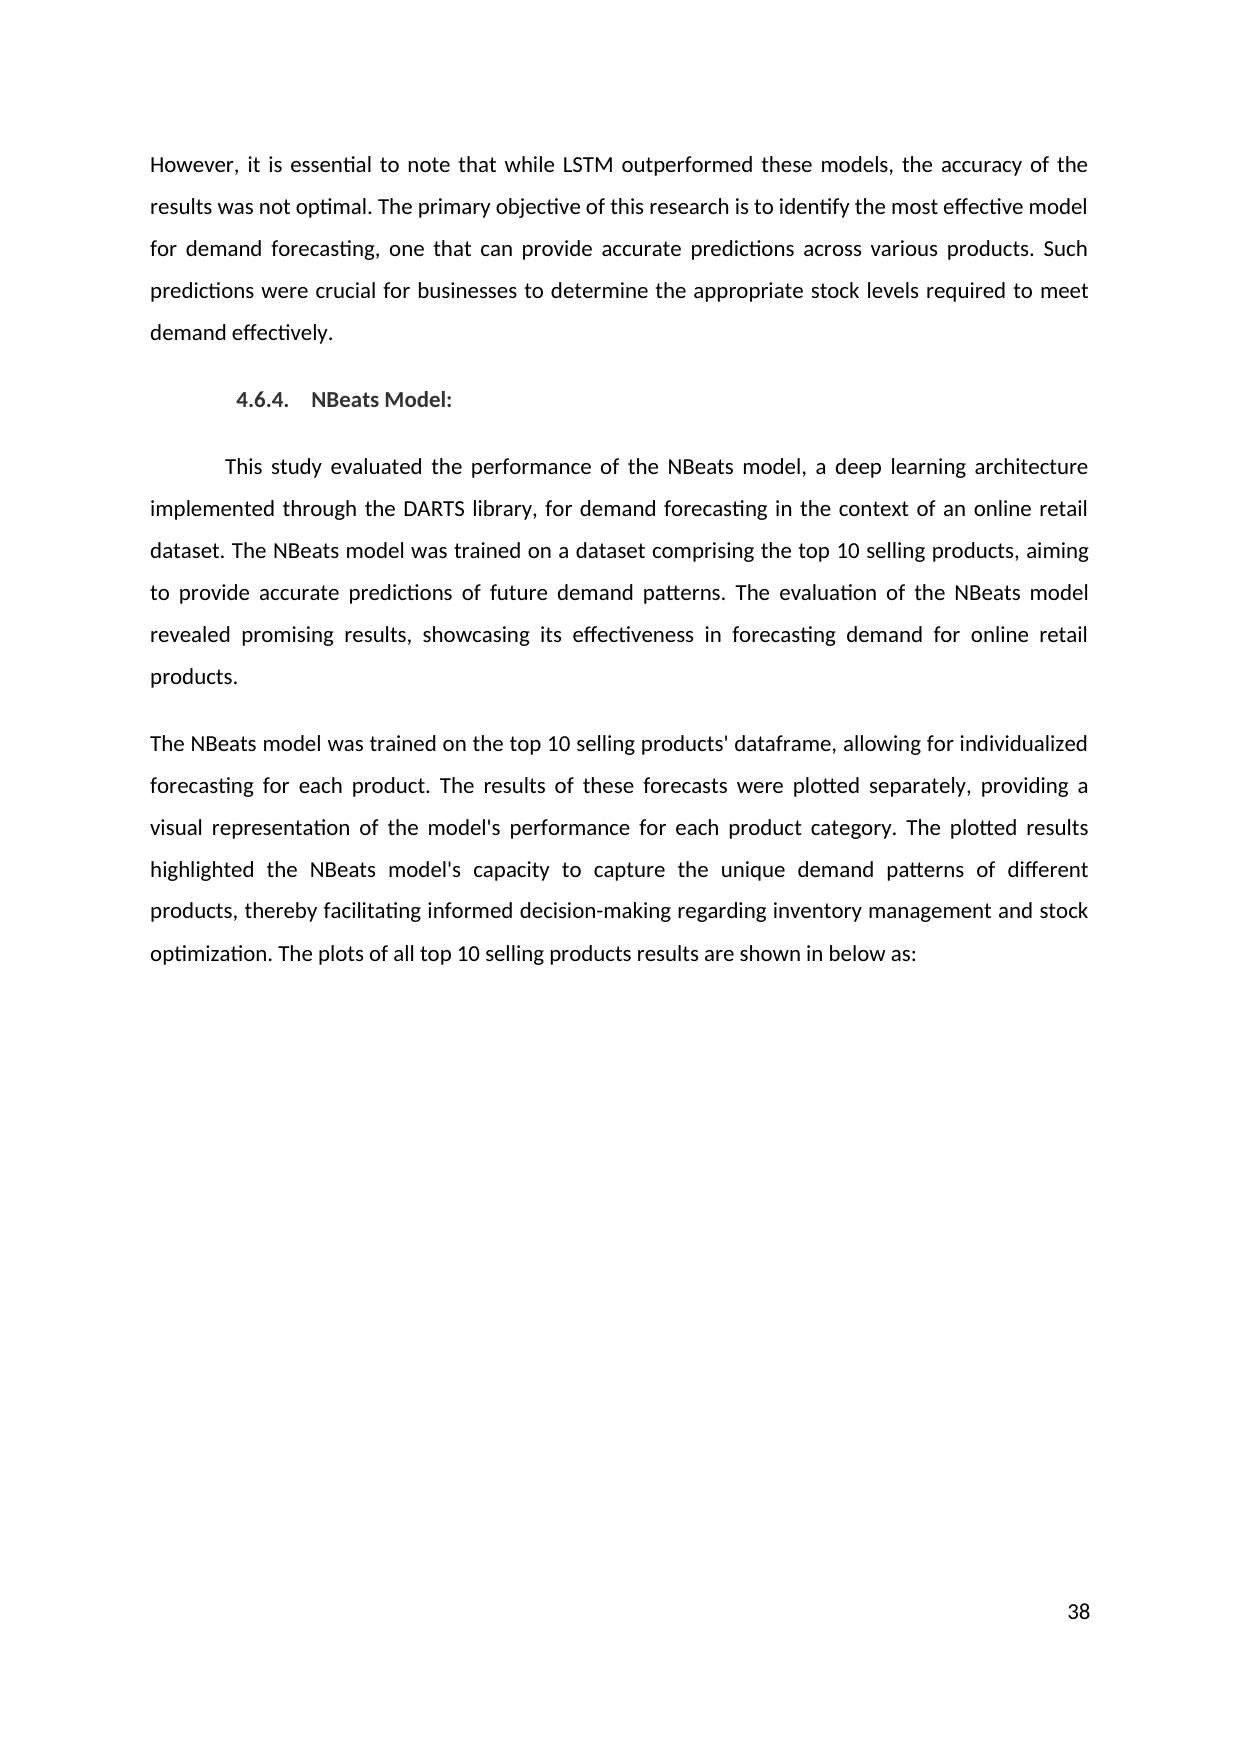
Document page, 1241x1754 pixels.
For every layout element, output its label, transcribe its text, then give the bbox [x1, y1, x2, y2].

text This study evaluated the performance of the NBeats model, a deep learning architecture implemented through the DARTS library, for demand forecasting in the context of an online retail dataset. The NBeats model was trained on a dataset comprising the top 10 selling products, aiming to provide accurate predictions of future demand patterns. The evaluation of the NBeats model revealed promising results, showcasing its effectiveness in forecasting demand for online retail products. [150, 452, 1090, 690]
text The NBeats model was trained on the top 10 selling products' dataframe, allowing for individualized forecasting for each product. The results of these forecasts were plotted separately, providing a visual representation of the model's performance for each product category. The plotted results highlighted the NBeats model's capacity to capture the unique demand patterns of different products, thereby facilitating informed decision-making regarding inventory management and stock optimization. The plots of all top 10 selling products results are shown in below as: [150, 729, 1090, 967]
text However, it is essential to note that while LSTM outperformed these models, the accuracy of the results was not optimal. The primary objective of this research is to identify the most effective model for demand forecasting, one that can provide accurate predictions across various products. Such predictions were crucial for businesses to determine the appropriate stock levels required to meet demand effectively. [150, 150, 1090, 346]
text NBeats Model: [236, 385, 1090, 413]
